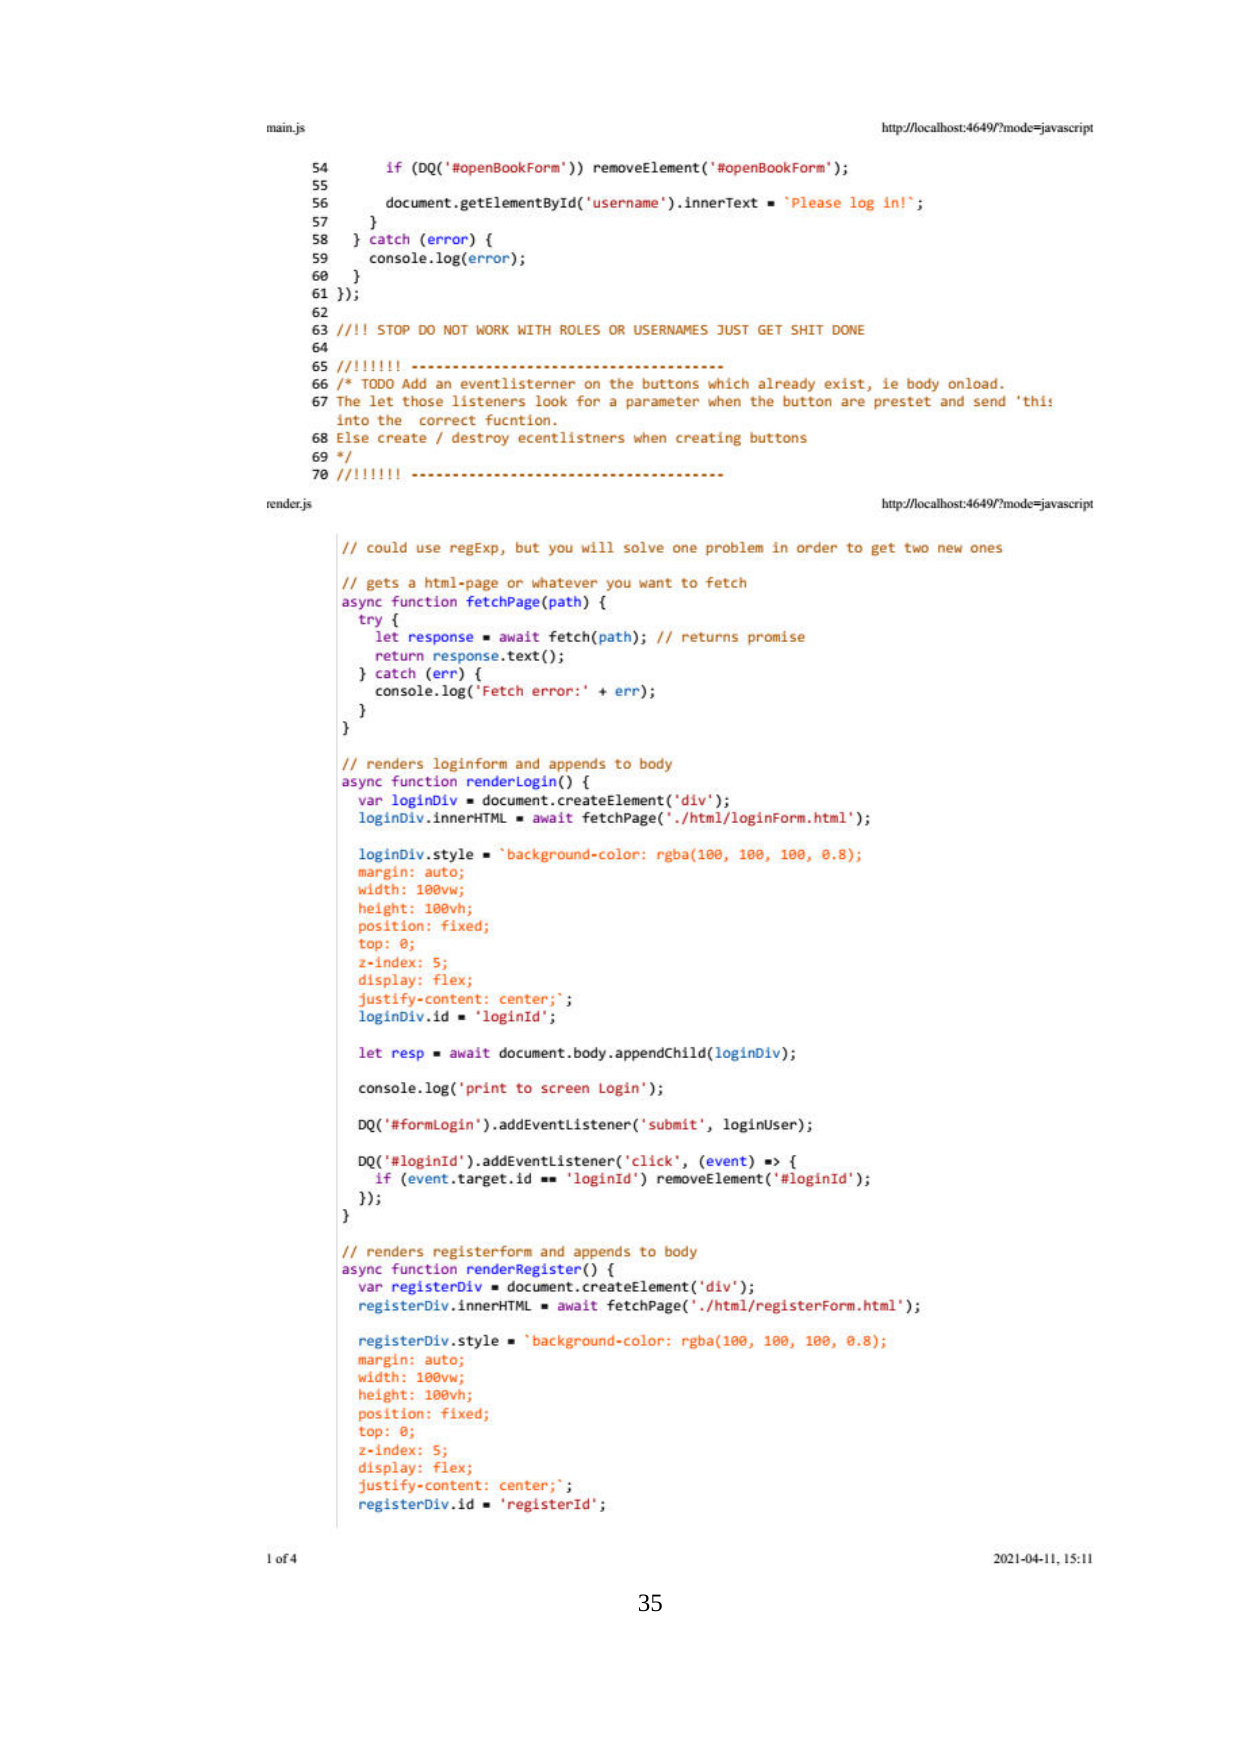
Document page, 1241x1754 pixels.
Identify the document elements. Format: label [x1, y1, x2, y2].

picture [266, 120, 1094, 1566]
